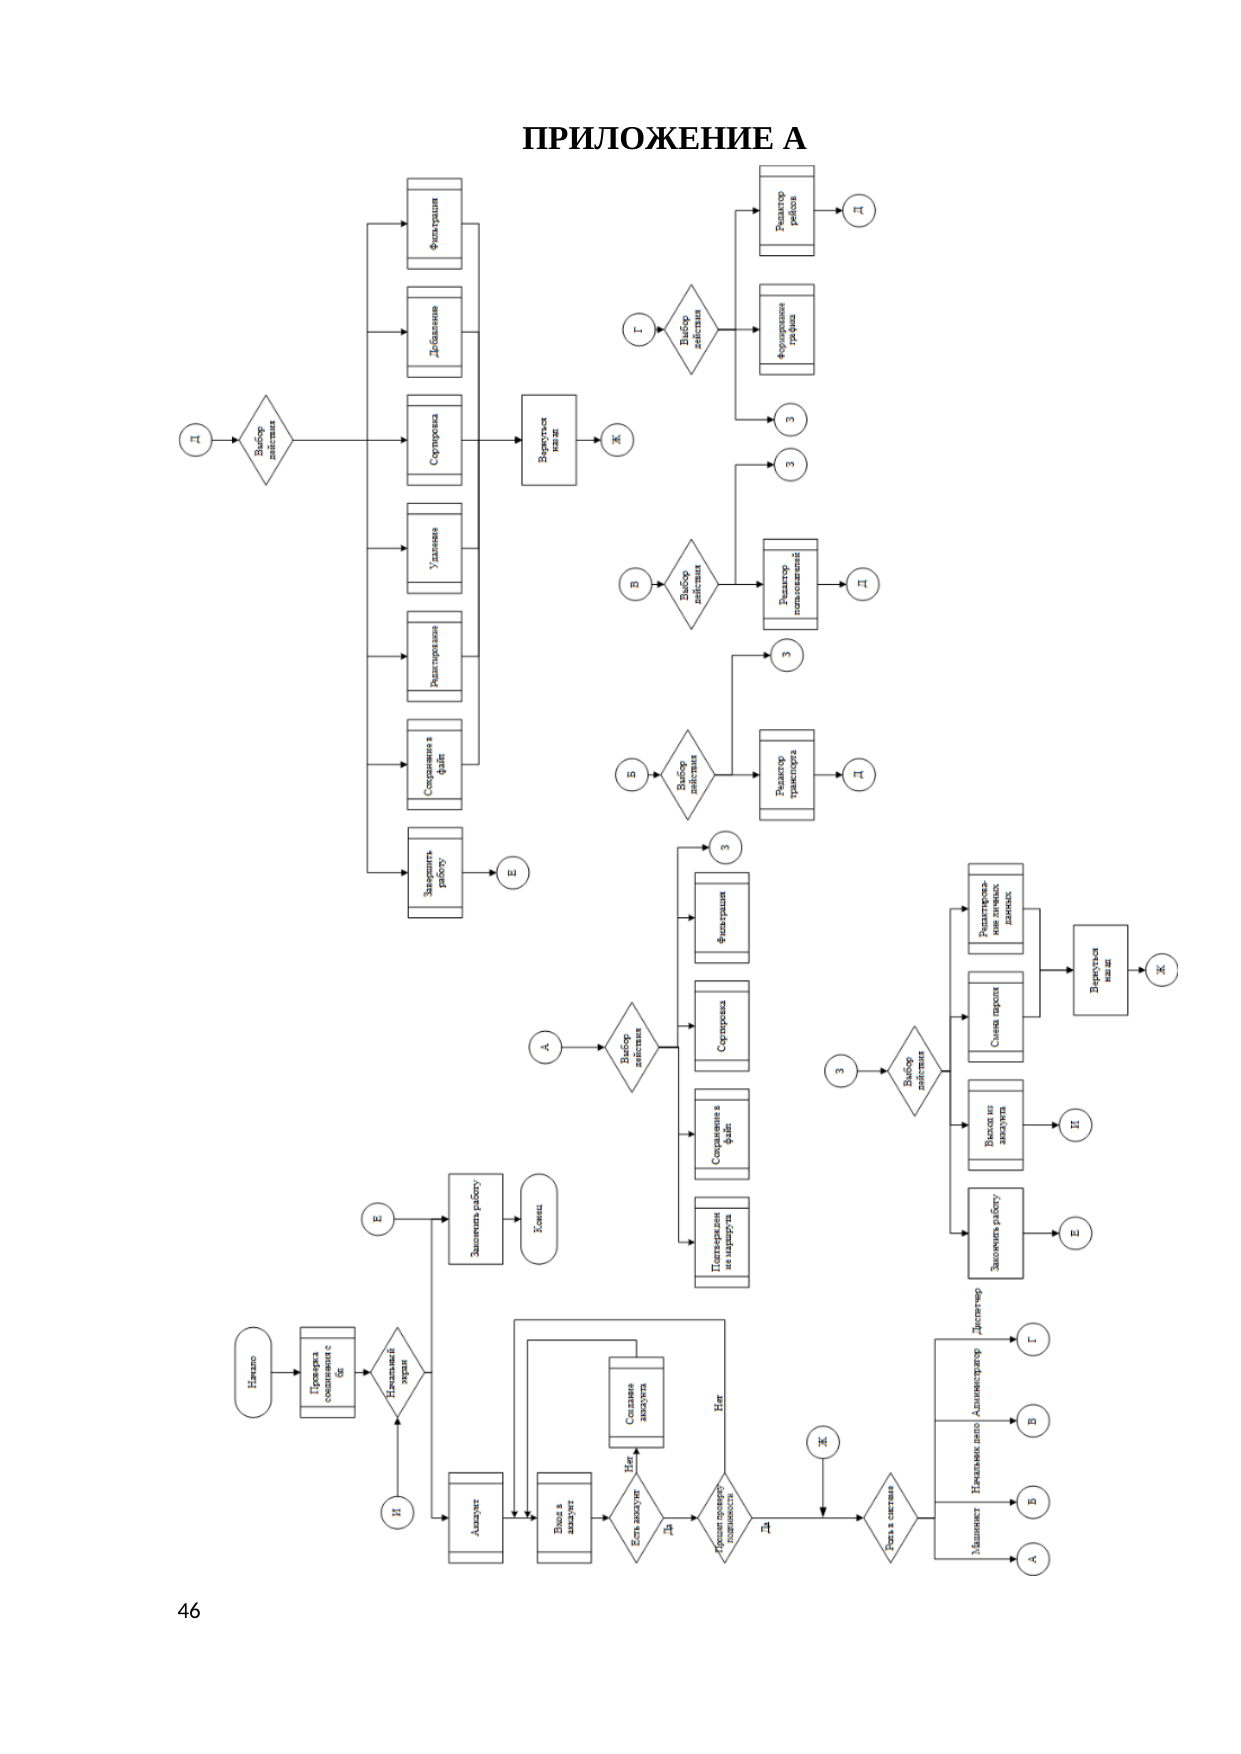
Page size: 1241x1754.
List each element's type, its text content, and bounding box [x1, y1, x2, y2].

picture [180, 166, 1177, 1575]
subtitle ПРИЛОЖЕНИЕ А [177, 118, 1152, 156]
